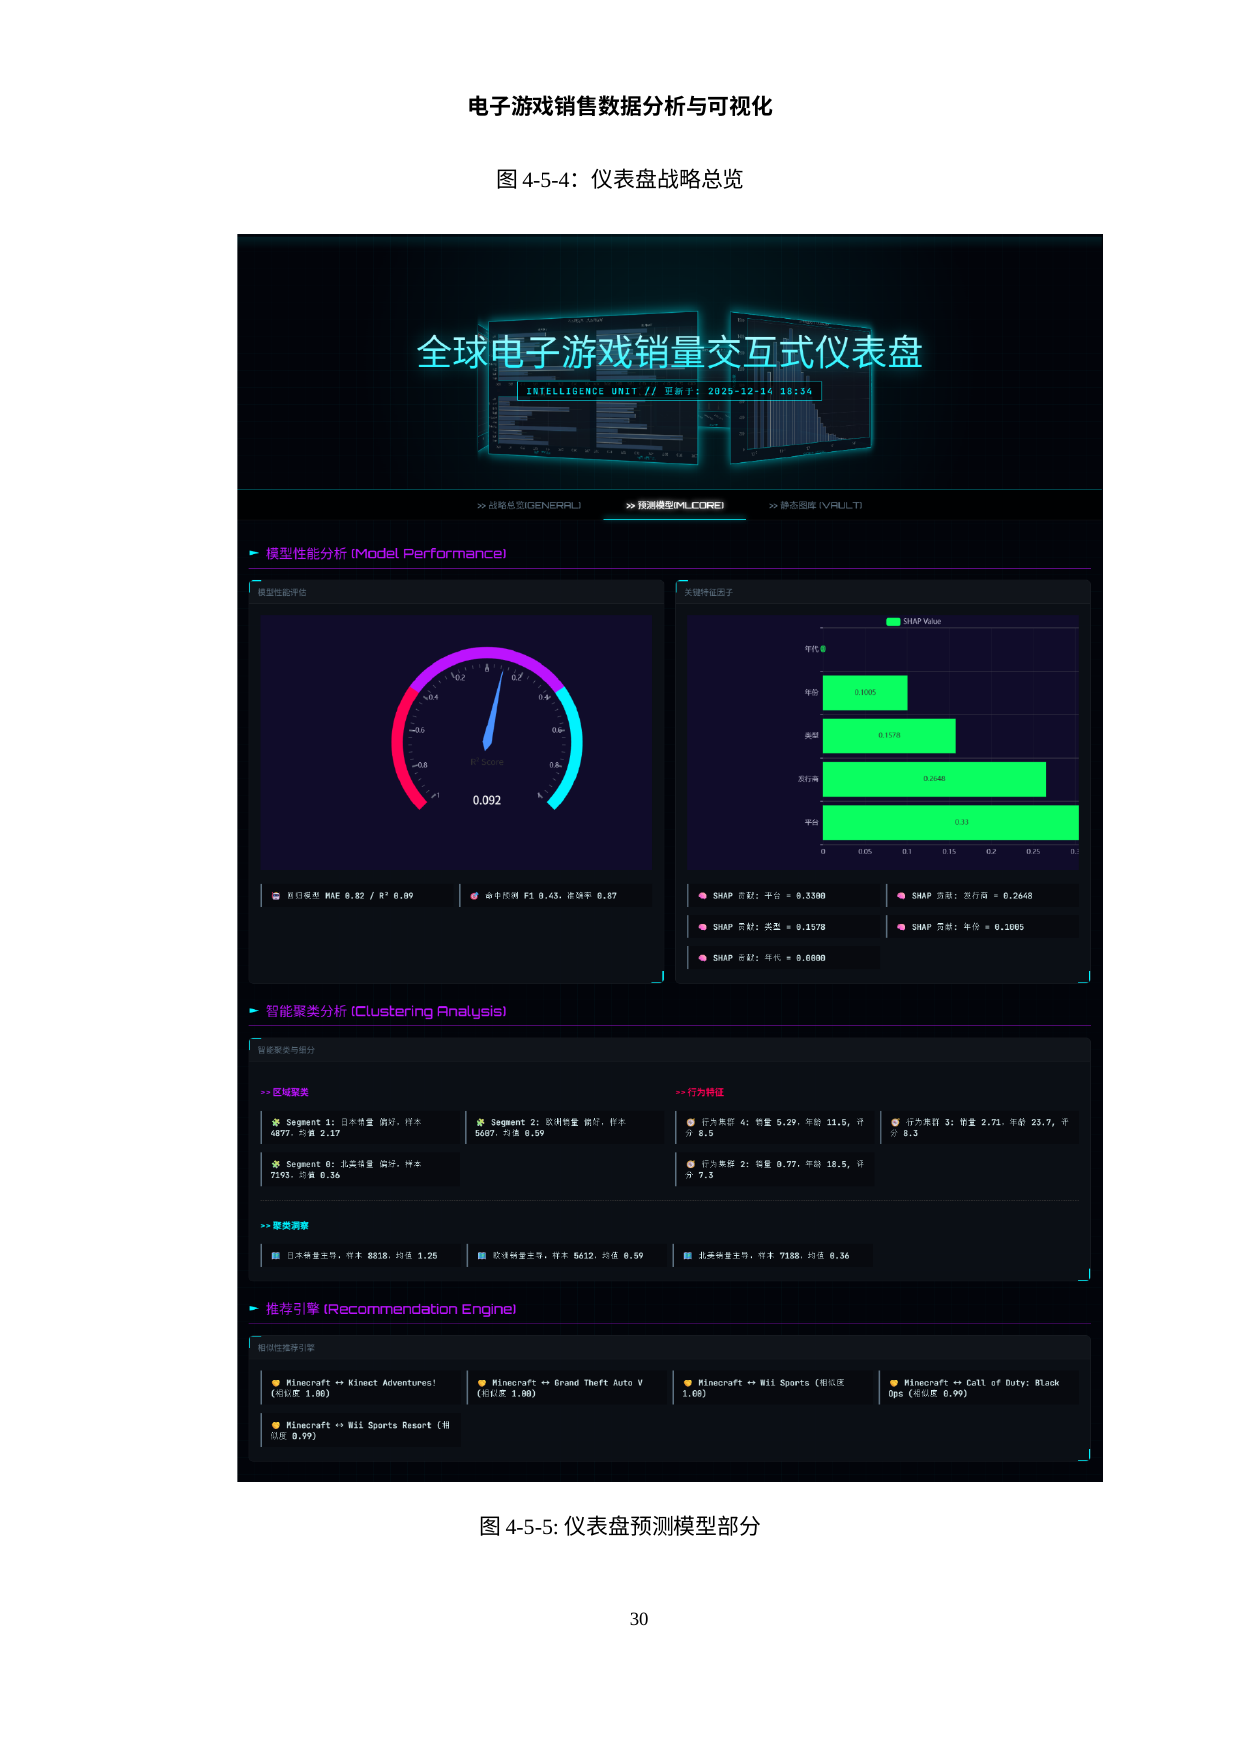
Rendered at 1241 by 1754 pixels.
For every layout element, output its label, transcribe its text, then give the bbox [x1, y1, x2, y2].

text 图4-5-5: 仪表盘预测模型部分 [187, 1509, 1053, 1541]
picture [237, 234, 1103, 1482]
text 图4-5-4：仪表盘战略总览 [187, 162, 1053, 194]
